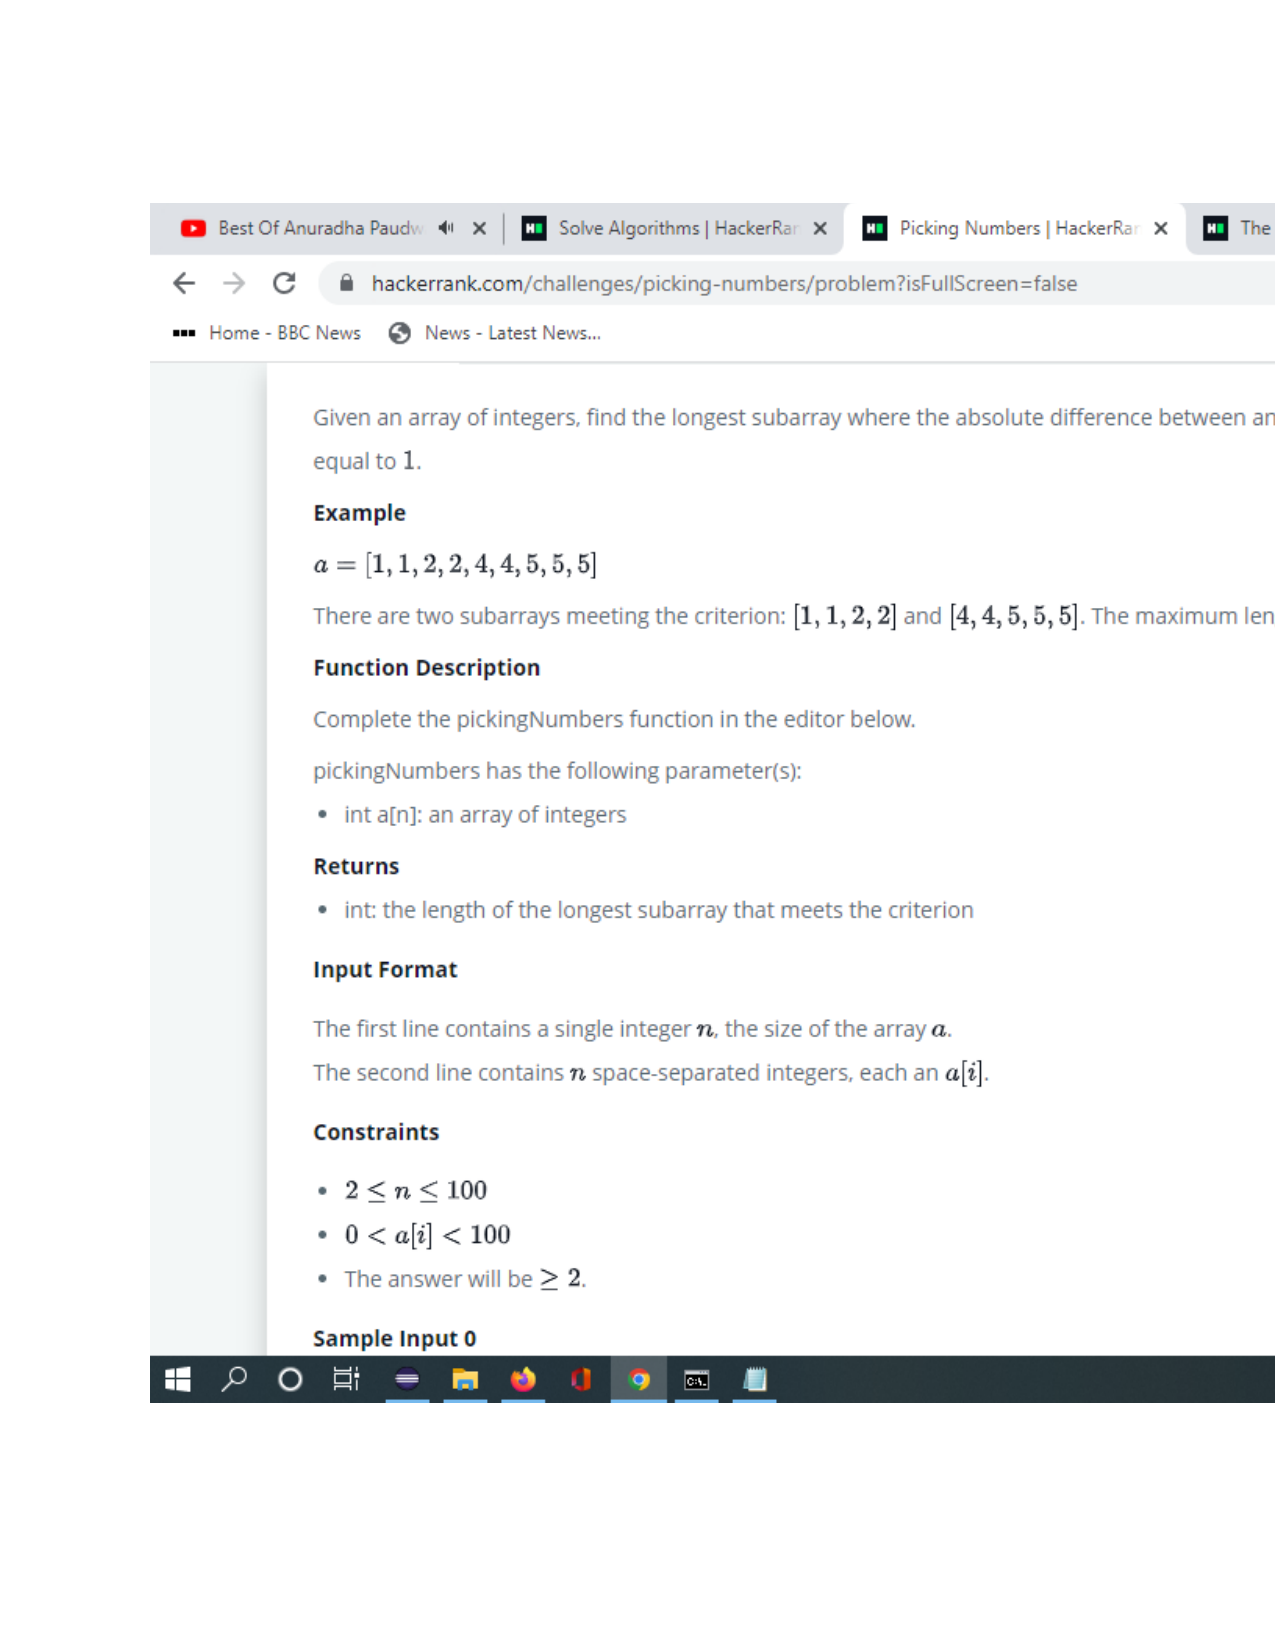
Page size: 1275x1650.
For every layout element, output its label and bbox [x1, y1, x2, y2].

picture [150, 203, 1275, 1403]
